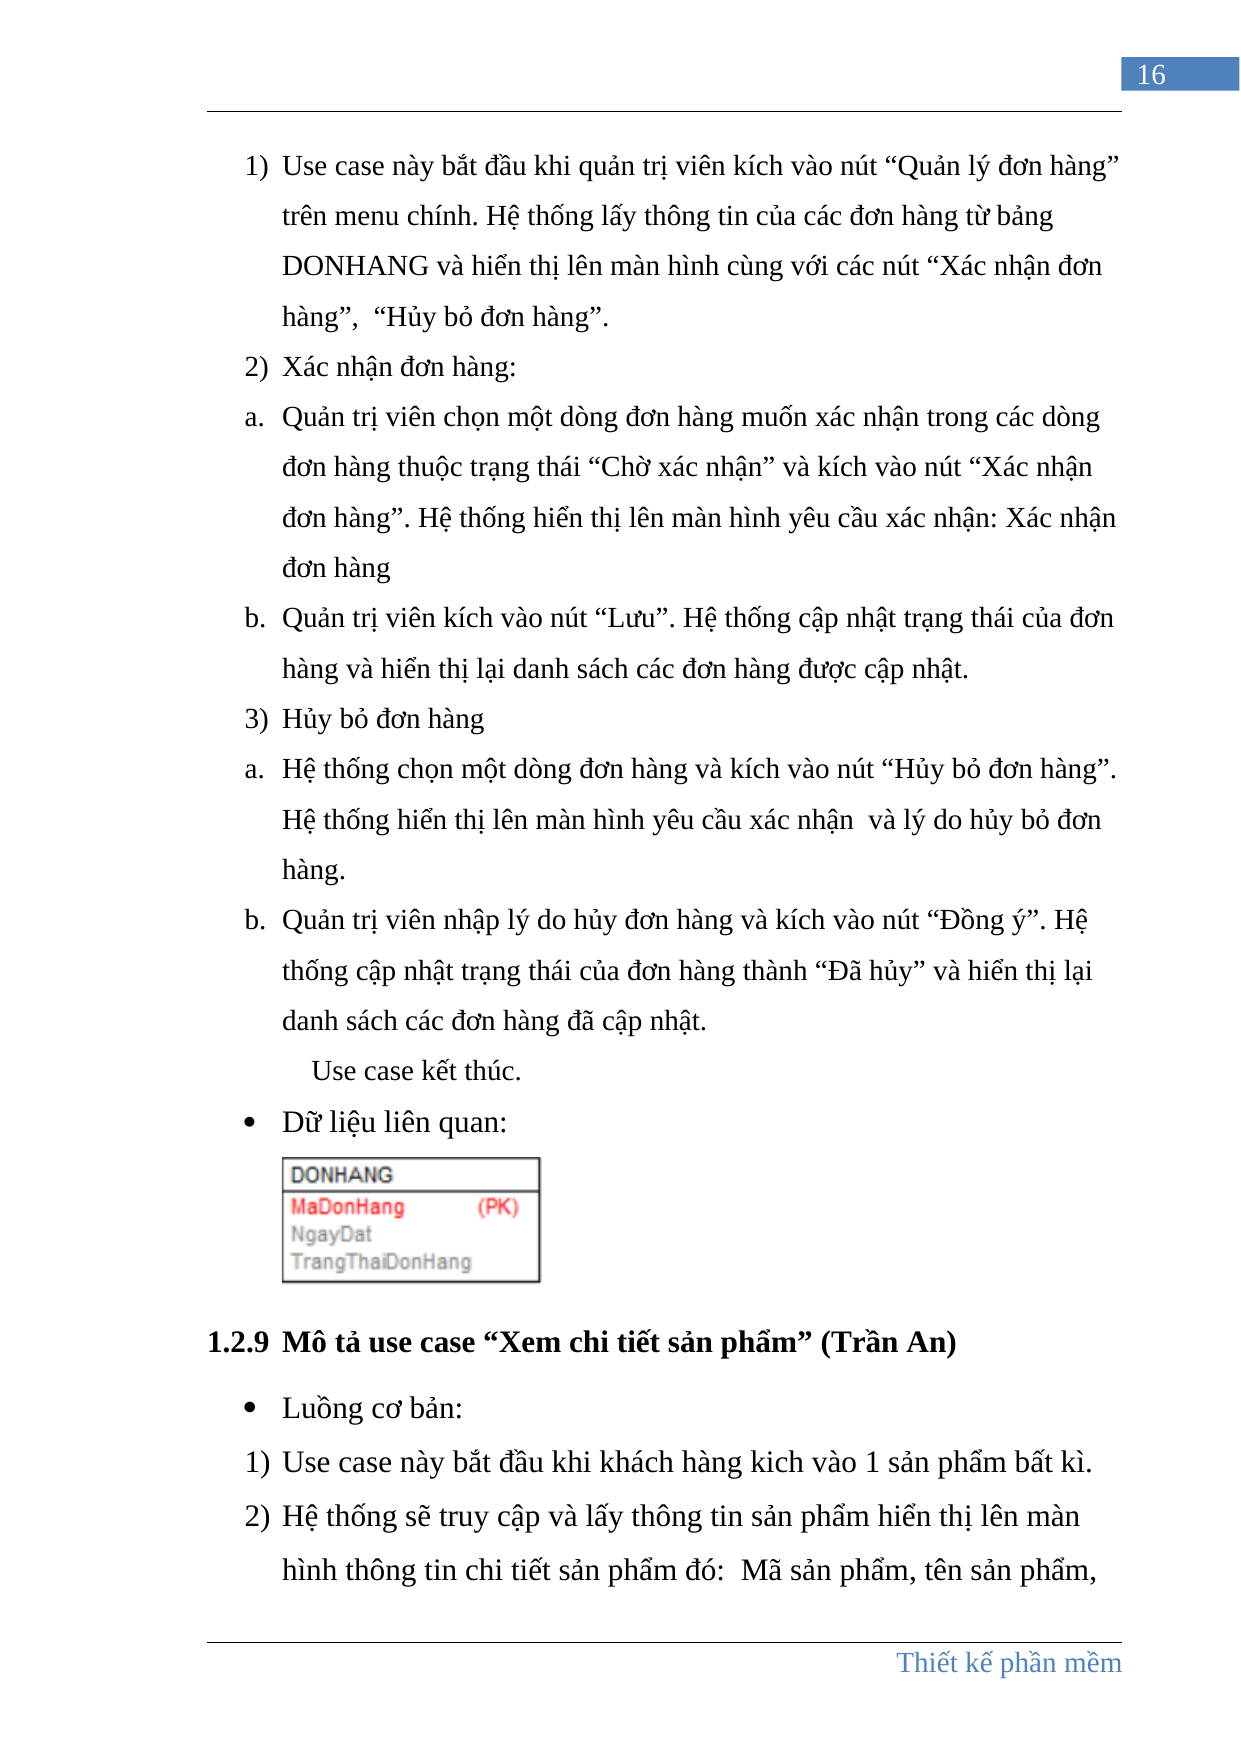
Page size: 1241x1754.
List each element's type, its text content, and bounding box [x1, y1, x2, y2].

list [244, 1497, 1122, 1587]
picture [281, 1157, 545, 1286]
list Quản trị viên nhập lý do hủy đơn hàng và kích vào nút “Đồng ý”. Hệ thống cập nhật trạng thái của đơn hàng thành “Đã hủy” và hiển thị lại danh sách các đơn hàng đã cập nhật. [244, 902, 1122, 1037]
list Quản trị viên chọn một dòng đơn hàng muốn xác nhận trong các dòng đơn hàng thuộc trạng thái “Chờ xác nhận” và kích vào nút “Xác nhận đơn hàng”. Hệ thống hiển thị lên màn hình yêu cầu xác nhận: Xác nhận đơn hàng [244, 399, 1122, 584]
list Xác nhận đơn hàng: [244, 349, 1122, 382]
list Dữ liệu liên quan: [244, 1104, 1122, 1139]
text Use case kết thúc. [207, 1053, 1122, 1087]
list Use case này bắt đầu khi quản trị viên kích vào nút “Quản lý đơn hàng” trên menu chính. Hệ thống lấy thông tin của các đơn hàng từ bảng DONHANG và hiển thị lên màn hình cùng với các nút “Xác nhận đơn hàng”, “Hủy bỏ đơn hàng”. [244, 148, 1122, 332]
subtitle Mô tả use case “Xem chi tiết sản phẩm” (Trần An) [207, 1323, 1122, 1359]
list Hệ thống chọn một dòng đơn hàng và kích vào nút “Hủy bỏ đơn hàng”. Hệ thống hiển thị lên màn hình yêu cầu xác nhận và lý do hủy bỏ đơn hàng. [244, 751, 1122, 886]
list Use case này bắt đầu khi khách hàng kich vào 1 sản phẩm bất kì. [244, 1443, 1122, 1479]
list Luồng cơ bản: [244, 1389, 1122, 1426]
list Quản trị viên kích vào nút “Lưu”. Hệ thống cập nhật trạng thái của đơn hàng và hiển thị lại danh sách các đơn hàng được cập nhật. [244, 601, 1122, 684]
list Hủy bỏ đơn hàng [244, 701, 1122, 735]
